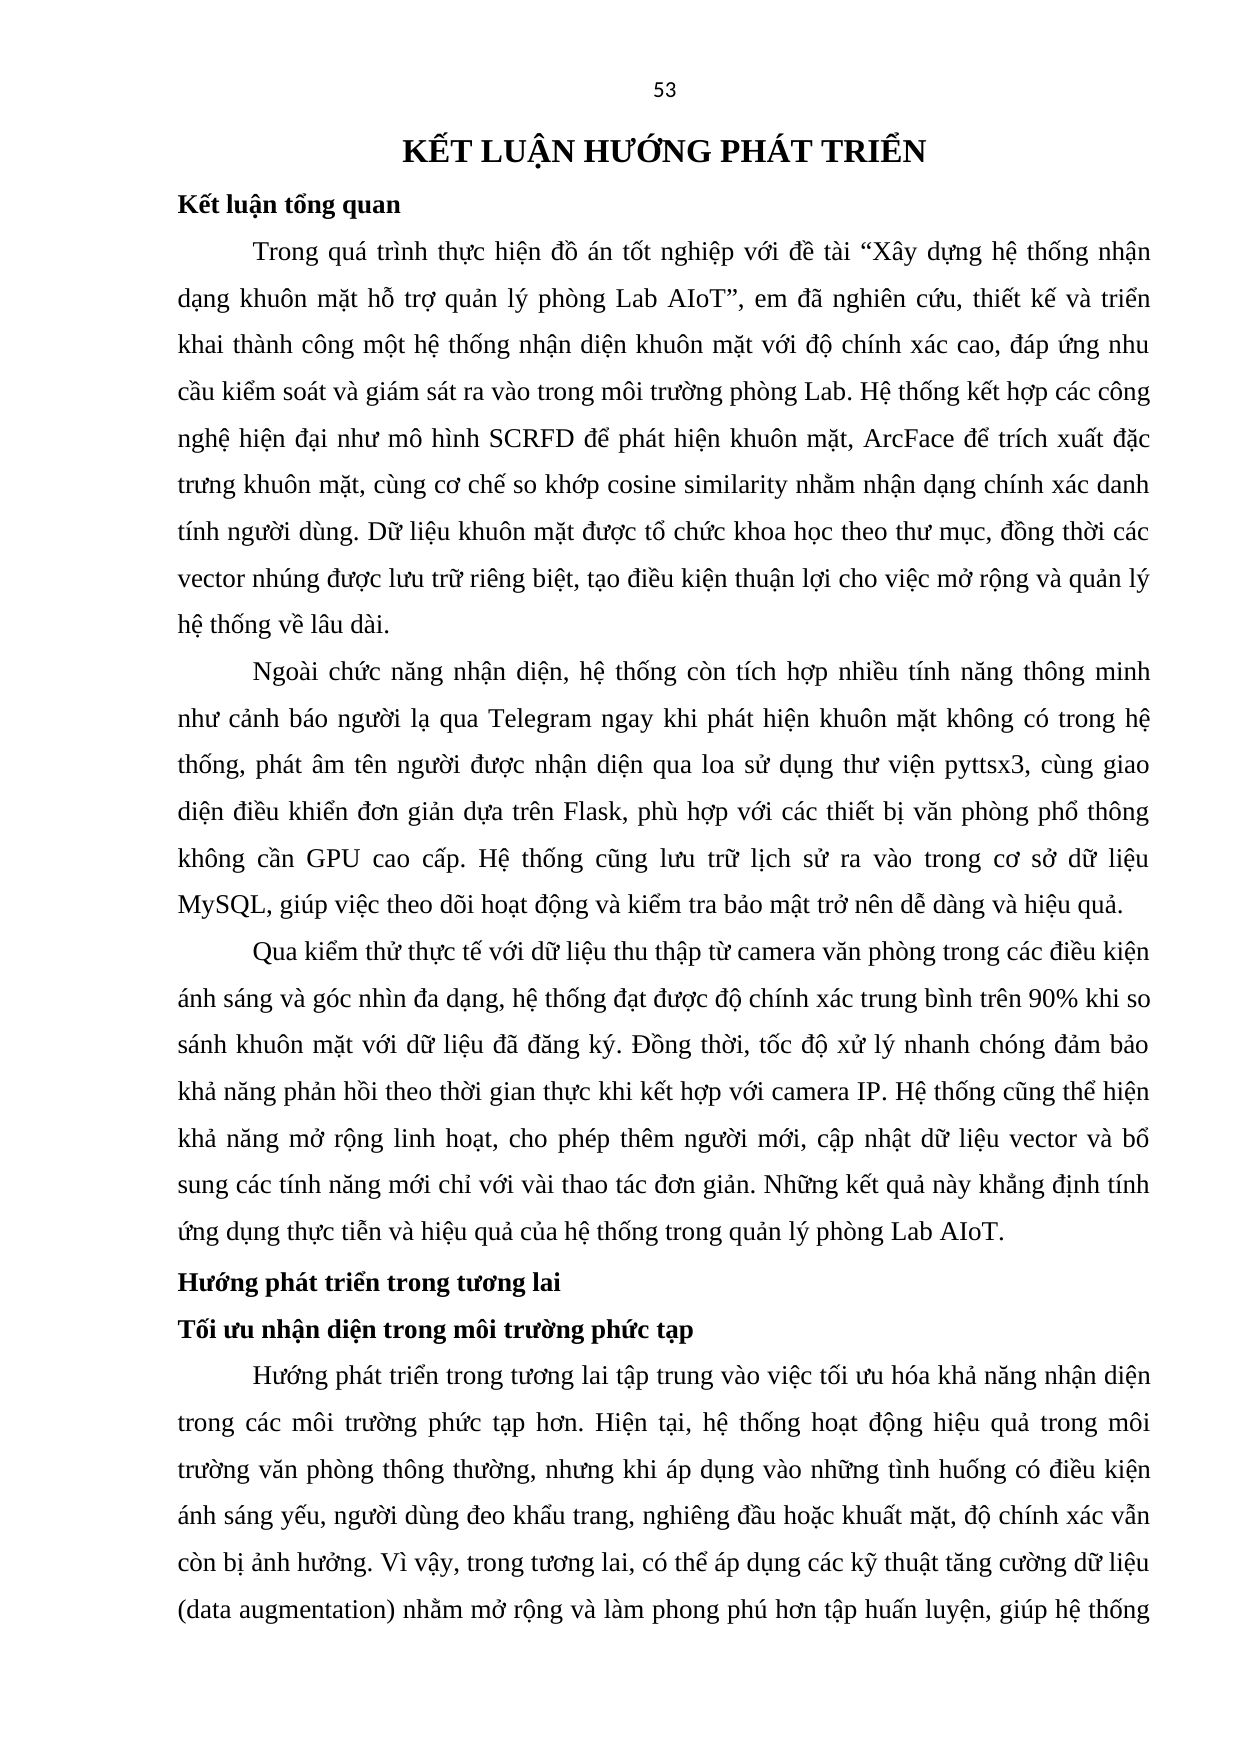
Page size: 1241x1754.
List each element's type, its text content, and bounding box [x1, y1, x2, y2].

subtitle Kết luận tổng quan [177, 188, 1152, 220]
subtitle KẾT LUẬN HƯỚNG PHÁT TRIỂN [177, 131, 1152, 169]
subtitle Hướng phát triển trong tương lai [177, 1266, 1152, 1297]
subtitle Tối ưu nhận diện trong môi trường phức tạp [177, 1313, 1152, 1344]
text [177, 1359, 1152, 1624]
text Trong quá trình thực hiện đồ án tốt nghiệp với đề tài “Xây dựng hệ thống nhận dạng khuôn mặt hỗ trợ quản lý phòng Lab AIoT”, em đã nghiên cứu, thiết kế và triển khai thành công một hệ thống nhận diện khuôn mặt với độ chính xác cao, đáp ứng nhu cầu kiểm soát và giám sát ra vào trong môi trường phòng Lab. Hệ thống kết hợp các công nghệ hiện đại như mô hình SCRFD để phát hiện khuôn mặt, ArcFace để trích xuất đặc trưng khuôn mặt, cùng cơ chế so khớp cosine similarity nhằm nhận dạng chính xác danh tính người dùng. Dữ liệu khuôn mặt được tổ chức khoa học theo thư mục, đồng thời các vector nhúng được lưu trữ riêng biệt, tạo điều kiện thuận lợi cho việc mở rộng và quản lý hệ thống về lâu dài. [177, 235, 1152, 640]
text Ngoài chức năng nhận diện, hệ thống còn tích hợp nhiều tính năng thông minh như cảnh báo người lạ qua Telegram ngay khi phát hiện khuôn mặt không có trong hệ thống, phát âm tên người được nhận diện qua loa sử dụng thư viện pyttsx3, cùng giao diện điều khiển đơn giản dựa trên Flask, phù hợp với các thiết bị văn phòng phổ thông không cần GPU cao cấp. Hệ thống cũng lưu trữ lịch sử ra vào trong cơ sở dữ liệu MySQL, giúp việc theo dõi hoạt động và kiểm tra bảo mật trở nên dễ dàng và hiệu quả. [177, 655, 1152, 920]
text Qua kiểm thử thực tế với dữ liệu thu thập từ camera văn phòng trong các điều kiện ánh sáng và góc nhìn đa dạng, hệ thống đạt được độ chính xác trung bình trên 90% khi so sánh khuôn mặt với dữ liệu đã đăng ký. Đồng thời, tốc độ xử lý nhanh chóng đảm bảo khả năng phản hồi theo thời gian thực khi kết hợp với camera IP. Hệ thống cũng thể hiện khả năng mở rộng linh hoạt, cho phép thêm người mới, cập nhật dữ liệu vector và bổ sung các tính năng mới chỉ với vài thao tác đơn giản. Những kết quả này khẳng định tính ứng dụng thực tiễn và hiệu quả của hệ thống trong quản lý phòng Lab AIoT. [177, 935, 1152, 1246]
